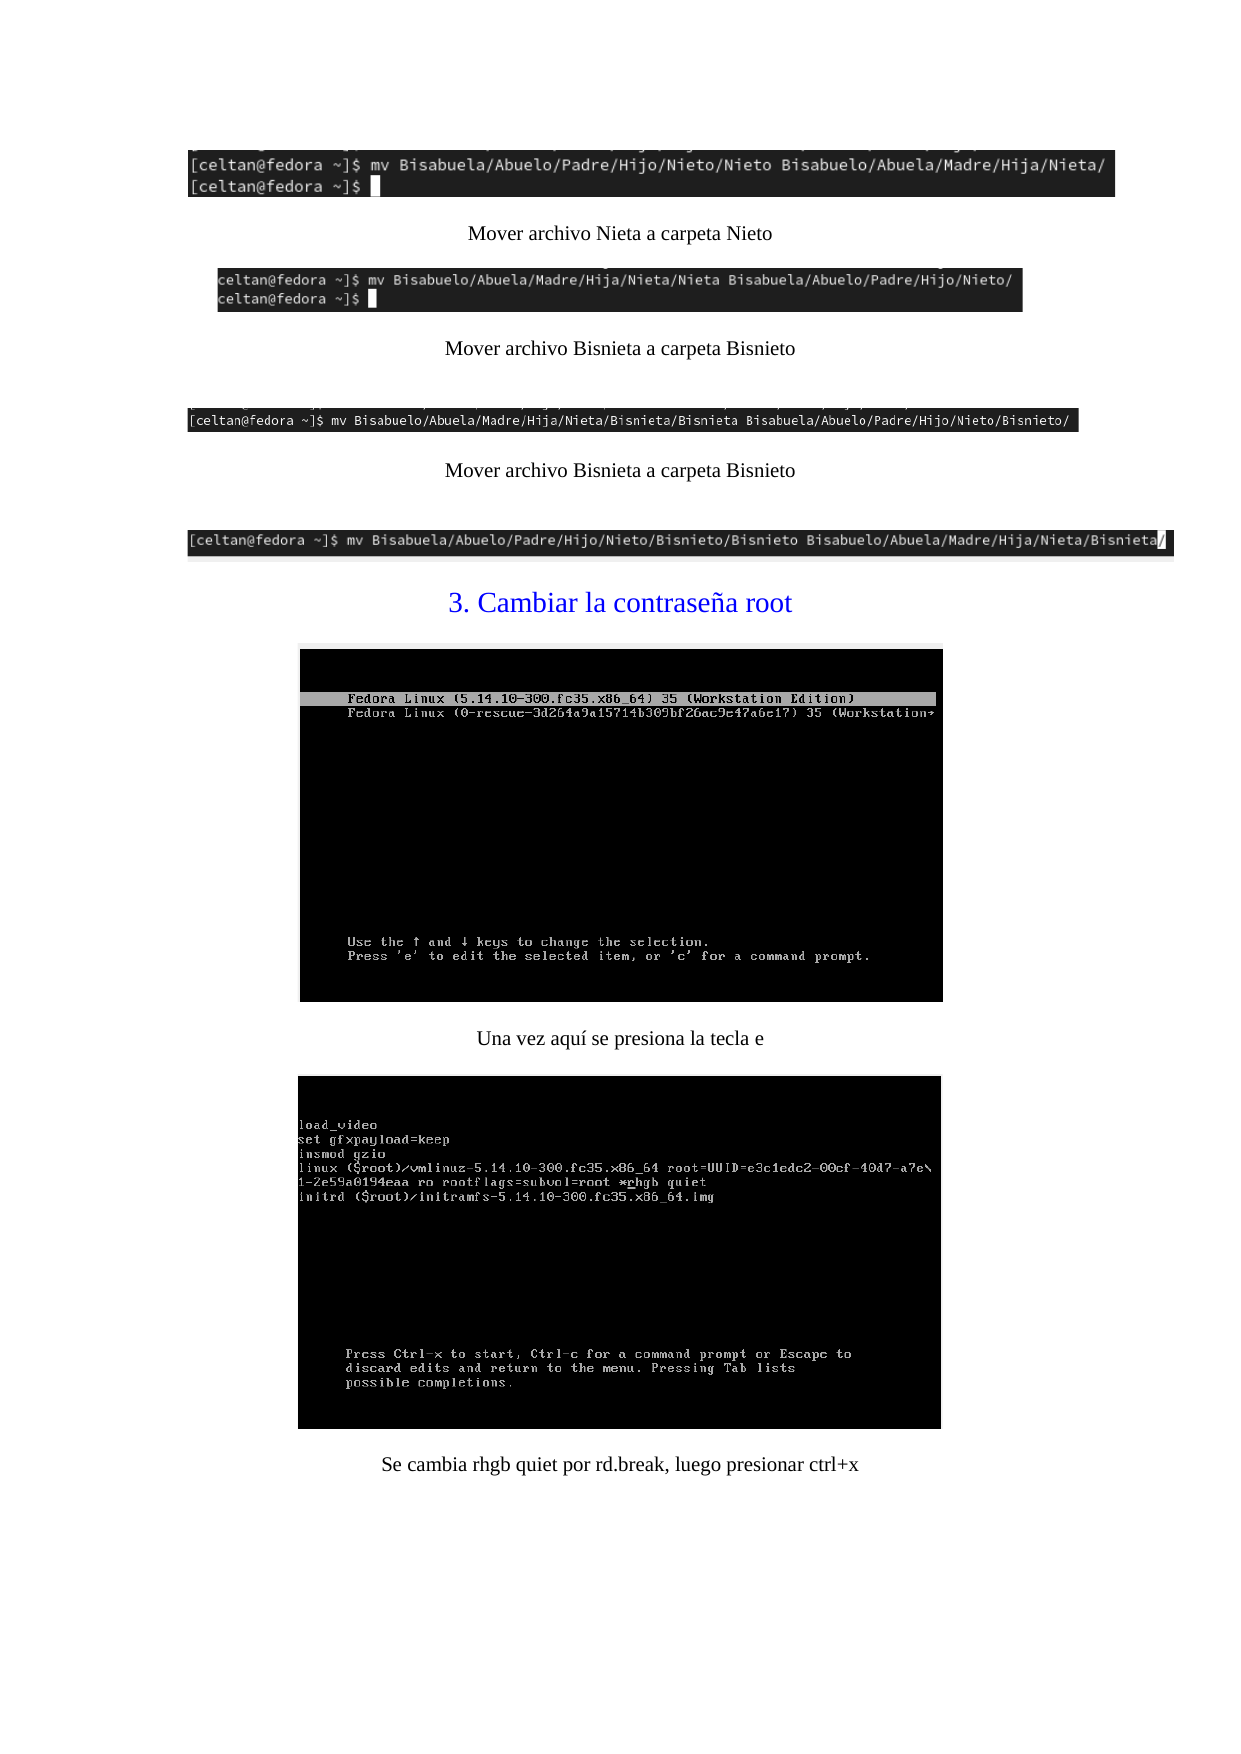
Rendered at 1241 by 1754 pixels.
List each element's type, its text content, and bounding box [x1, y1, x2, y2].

text Se cambia rhgb quiet por rd.break, luego presionar ctrl+x [187, 1452, 1053, 1476]
text Mover archivo Nieta a carpeta Nieto [187, 221, 1053, 245]
picture [188, 150, 1116, 197]
picture [187, 530, 1174, 562]
picture [187, 408, 1079, 432]
text Una vez aquí se presiona la tecla e [187, 1026, 1053, 1050]
list Cambiar la contraseña root [187, 585, 1053, 619]
text Mover archivo Bisnieta a carpeta Bisnieto [187, 458, 1053, 482]
picture [297, 643, 943, 1002]
text Mover archivo Bisnieta a carpeta Bisnieto [187, 336, 1053, 360]
picture [297, 1074, 943, 1429]
picture [217, 268, 1023, 312]
